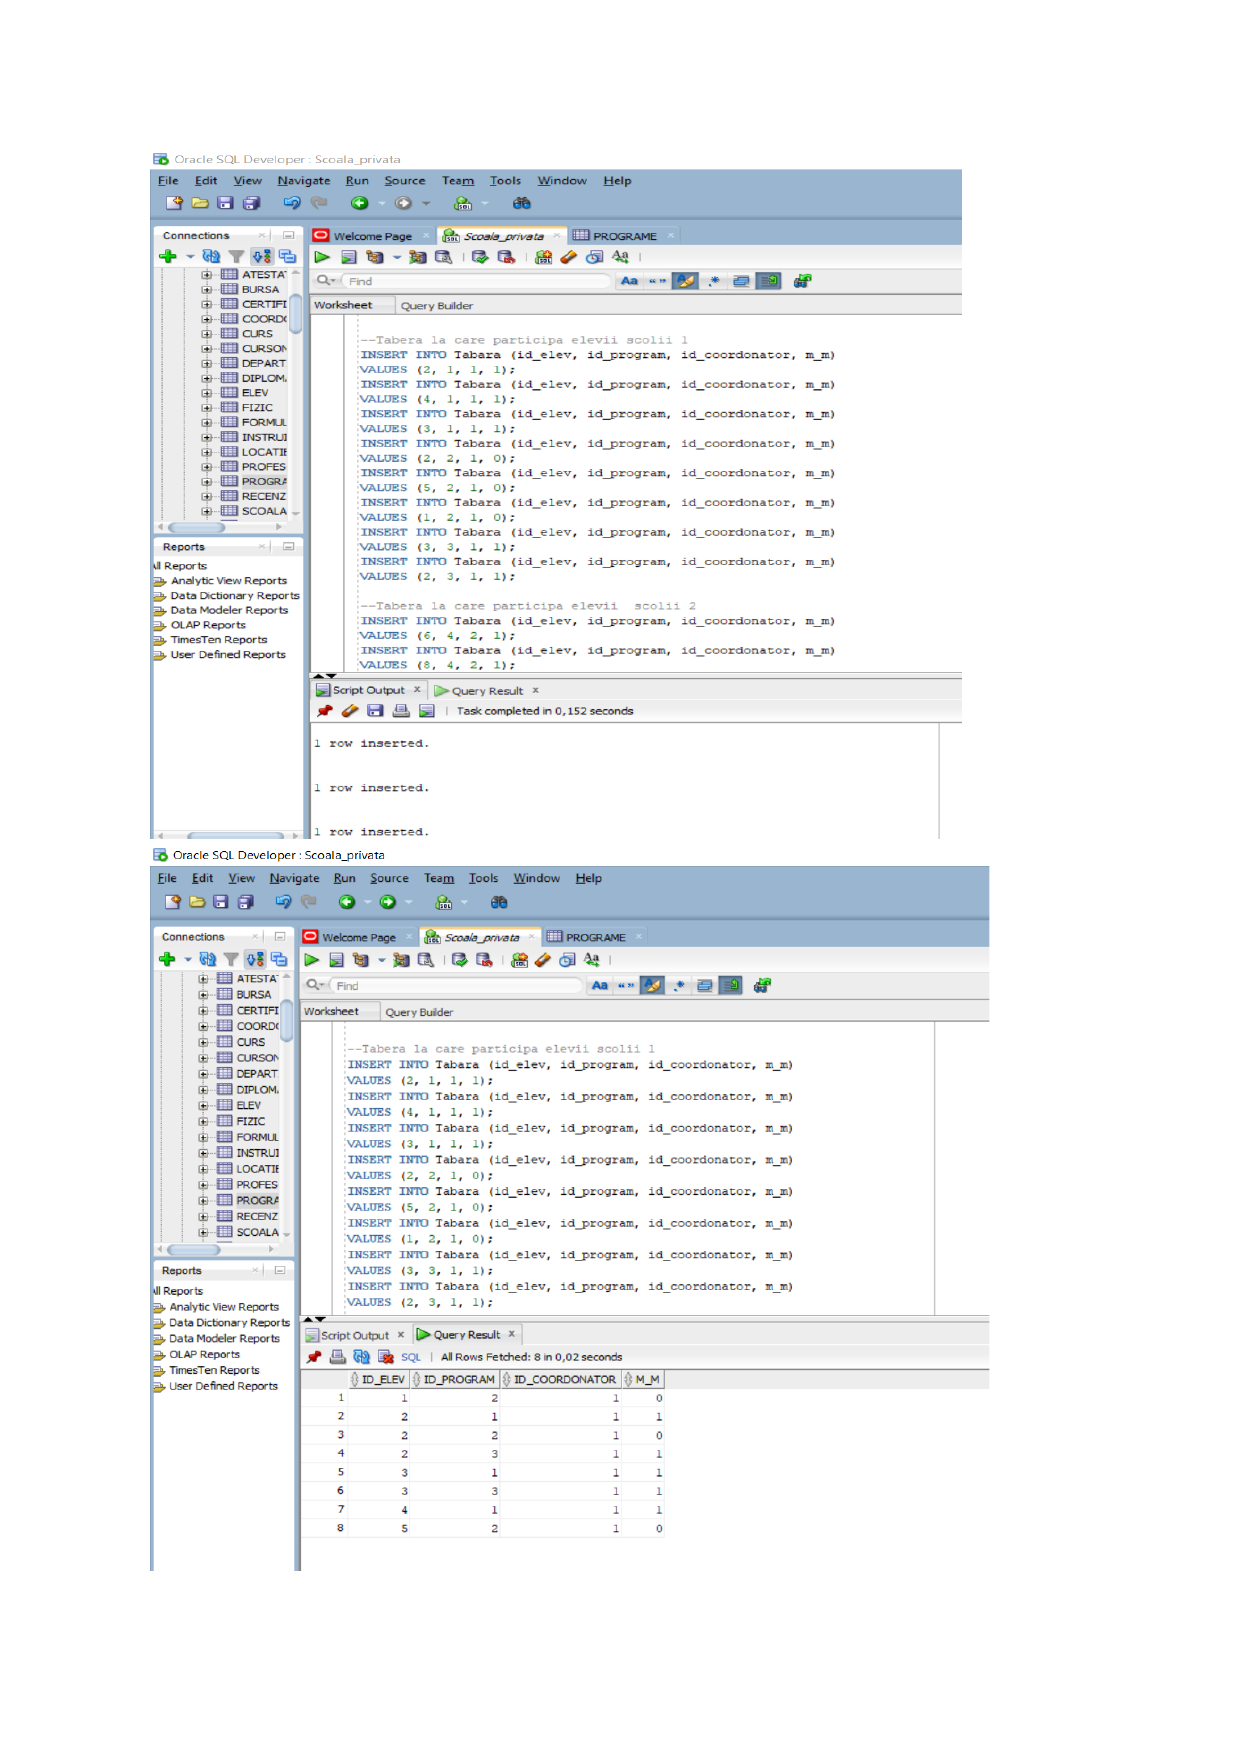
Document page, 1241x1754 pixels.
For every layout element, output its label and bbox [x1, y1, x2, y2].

picture [150, 150, 962, 839]
picture [150, 844, 990, 1571]
